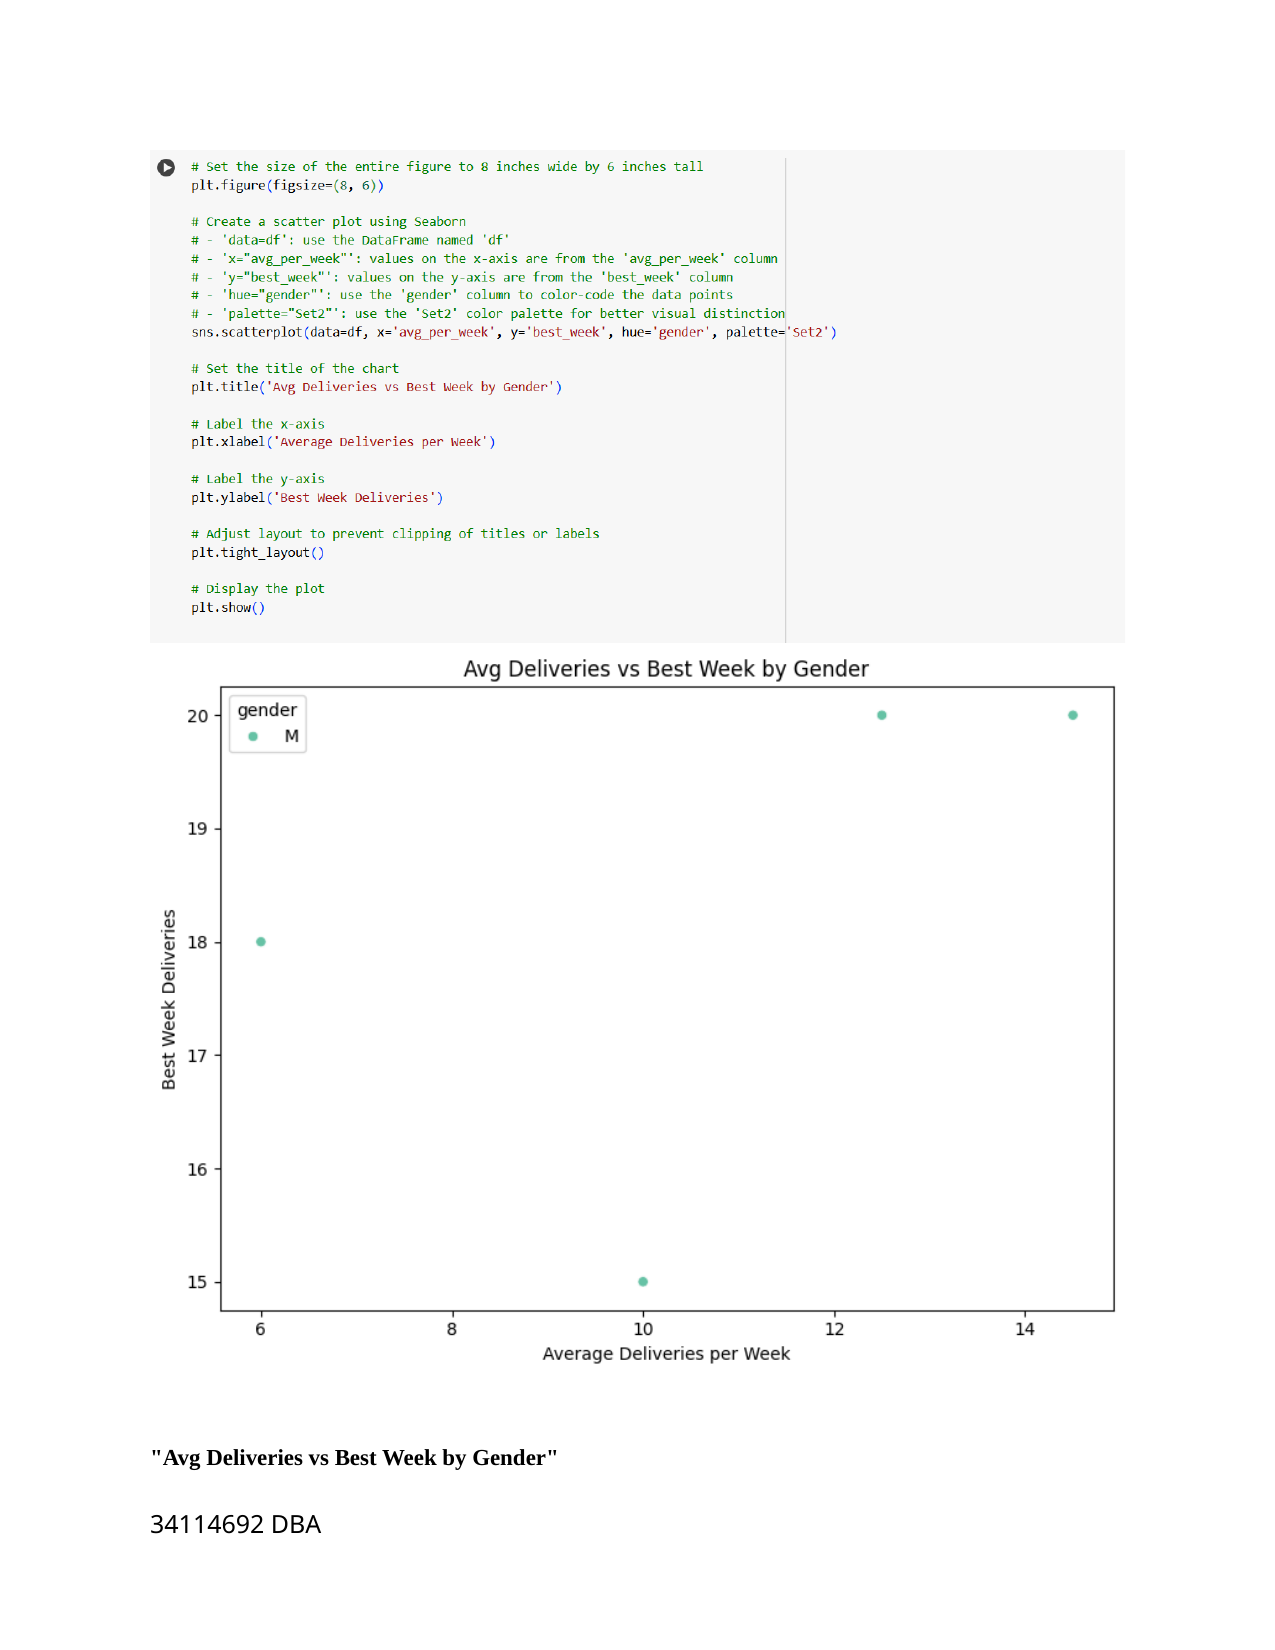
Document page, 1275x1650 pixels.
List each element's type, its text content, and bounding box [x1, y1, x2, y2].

picture [150, 150, 1125, 643]
picture [150, 647, 1125, 1376]
text "Avg Deliveries vs Best Week by Gender" [150, 1444, 1125, 1471]
